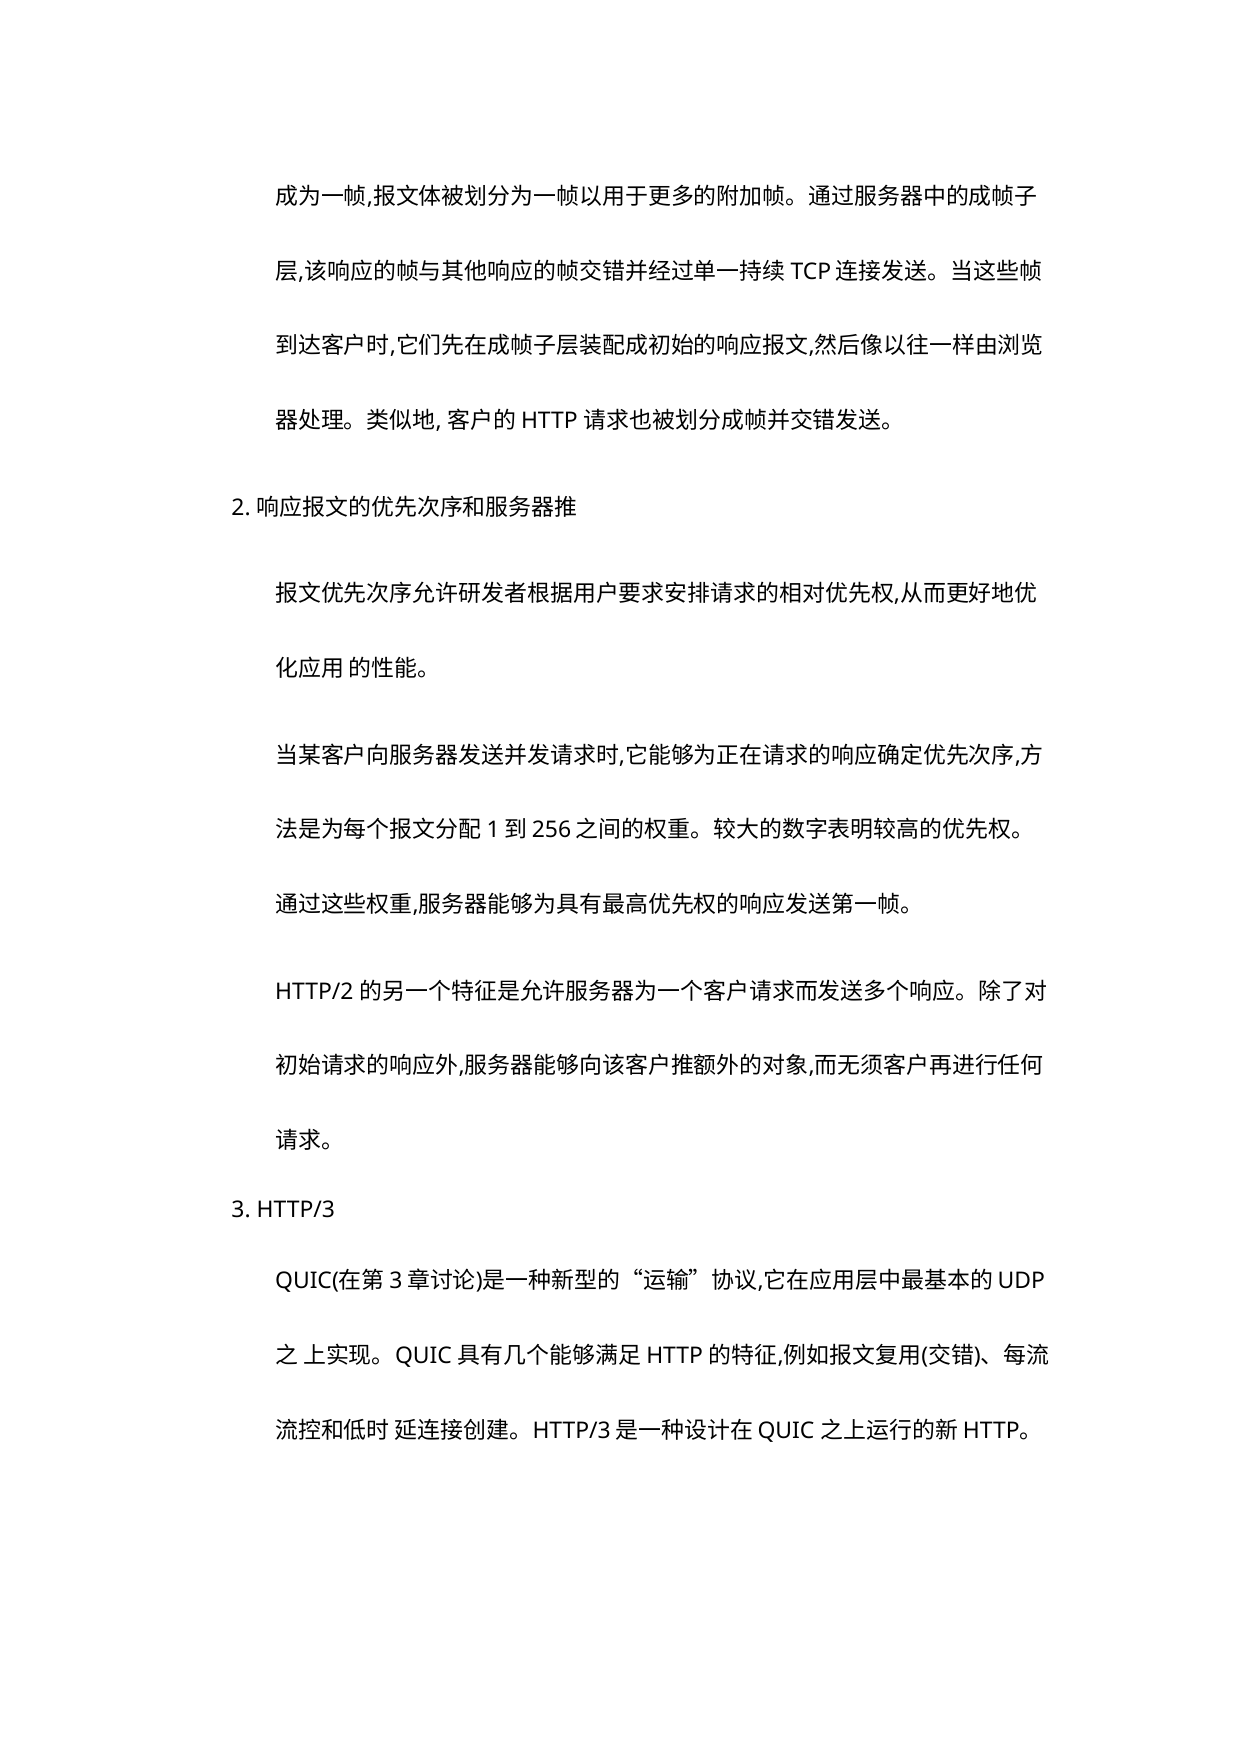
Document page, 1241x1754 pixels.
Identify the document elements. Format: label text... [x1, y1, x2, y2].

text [275, 162, 1053, 451]
text HTTP/2 的另一个特征是允许服务器为一个客户请求而发送多个响应。除了对初始请求的响应外,服务器能够向该客户推额外的对象,而无须客户再进行任何请求。 [275, 957, 1053, 1171]
text 3. HТТР/3 [187, 1193, 1053, 1225]
text 当某客户向服务器发送并发请求时,它能够为正在请求的响应确定优先次序,方法是为每个报文分配 1到256之间的权重。较大的数字表明较高的优先权。通过这些权重,服务器能够为具有最高优先权的响应发送第一帧。 [275, 721, 1053, 935]
text 报文优先次序允许研发者根据用户要求安排请求的相对优先权,从而更好地优化应用 的性能。 [275, 559, 1053, 699]
text QUIC(在第3章讨论)是一种新型的“运输”协议,它在应用层中最基本的UDP 之 上实现。QUIC 具有几个能够满足 HTTP 的特征,例如报文复用(交错)、每流流控和低时 延连接创建。HTTP/3是一种设计在QUIC 之上运行的新 HTTP。 [275, 1246, 1053, 1461]
text 2. 响应报文的优先次序和服务器推 [187, 473, 1053, 538]
